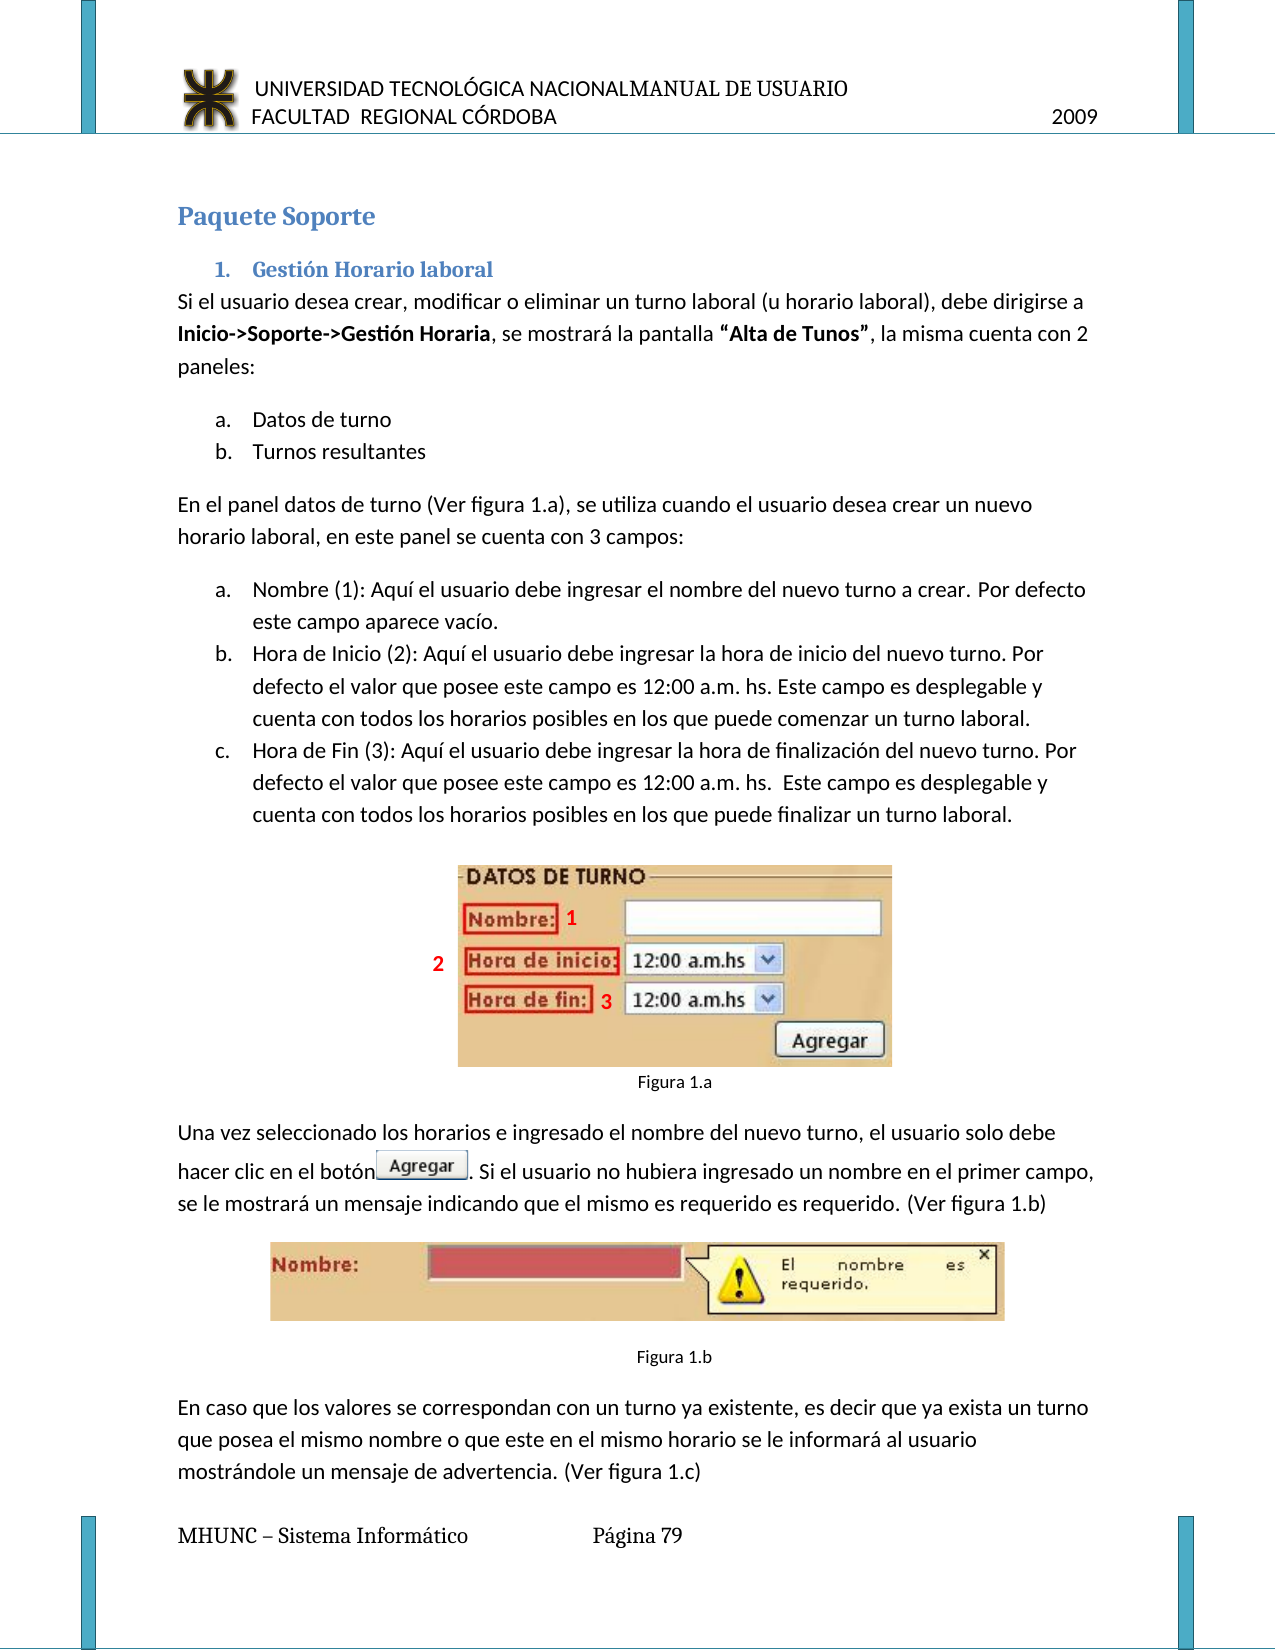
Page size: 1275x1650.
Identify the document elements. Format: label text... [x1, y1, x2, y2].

picture [376, 1150, 469, 1180]
list Turnos resultantes [215, 437, 1098, 465]
list Nombre (1): Aquí el usuario debe ingresar el nombre del nuevo turno a crear. Por defecto este campo aparece vacío. [215, 575, 1098, 635]
picture [270, 1242, 1005, 1321]
text Si el usuario desea crear, modificar o eliminar un turno laboral (u horario laboral), debe dirigirse a Inicio->Soporte->Gestión Horaria, se mostrará la pantalla “Alta de Tunos”, la misma cuenta con 2 paneles: [177, 287, 1098, 380]
text Una vez seleccionado los horarios e ingresado el nombre del nuevo turno, el usuario solo debe hacer clic en el botón. Si el usuario no hubiera ingresado un nombre en el primer campo, se le mostrará un mensaje indicando que el mismo es requerido es requerido. (Ver figura 1.b) [177, 1118, 1098, 1218]
list Figura 1.a [252, 1071, 1098, 1093]
list Datos de turno [215, 405, 1098, 433]
picture [182, 68, 240, 132]
text En el panel datos de turno (Ver figura 1.a), se utiliza cuando el usuario desea crear un nuevo horario laboral, en este panel se cuenta con 3 campos: [177, 490, 1098, 550]
subtitle Paquete Soporte [177, 201, 1098, 232]
text Figura 1.b [177, 1346, 1098, 1369]
picture [457, 865, 893, 1067]
list Hora de Inicio (2): Aquí el usuario debe ingresar la hora de inicio del nuevo turno. Por defecto el valor que posee este campo es 12:00 a.m. hs. Este campo es desplegable y cuenta con todos los horarios posibles en los que puede comenzar un turno laboral. [215, 639, 1098, 732]
text En caso que los valores se correspondan con un turno ya existente, es decir que ya exista un turno que posea el mismo nombre o que este en el mismo horario se le informará al usuario mostrándole un mensaje de advertencia. (Ver figura 1.c) [177, 1393, 1098, 1485]
list Hora de Fin (3): Aquí el usuario debe ingresar la hora de finalización del nuevo turno. Por defecto el valor que posee este campo es 12:00 a.m. hs. Este campo es desplegable y cuenta con todos los horarios posibles en los que puede finalizar un turno laboral. [215, 736, 1098, 828]
subtitle Gestión Horario laboral [215, 257, 1098, 283]
